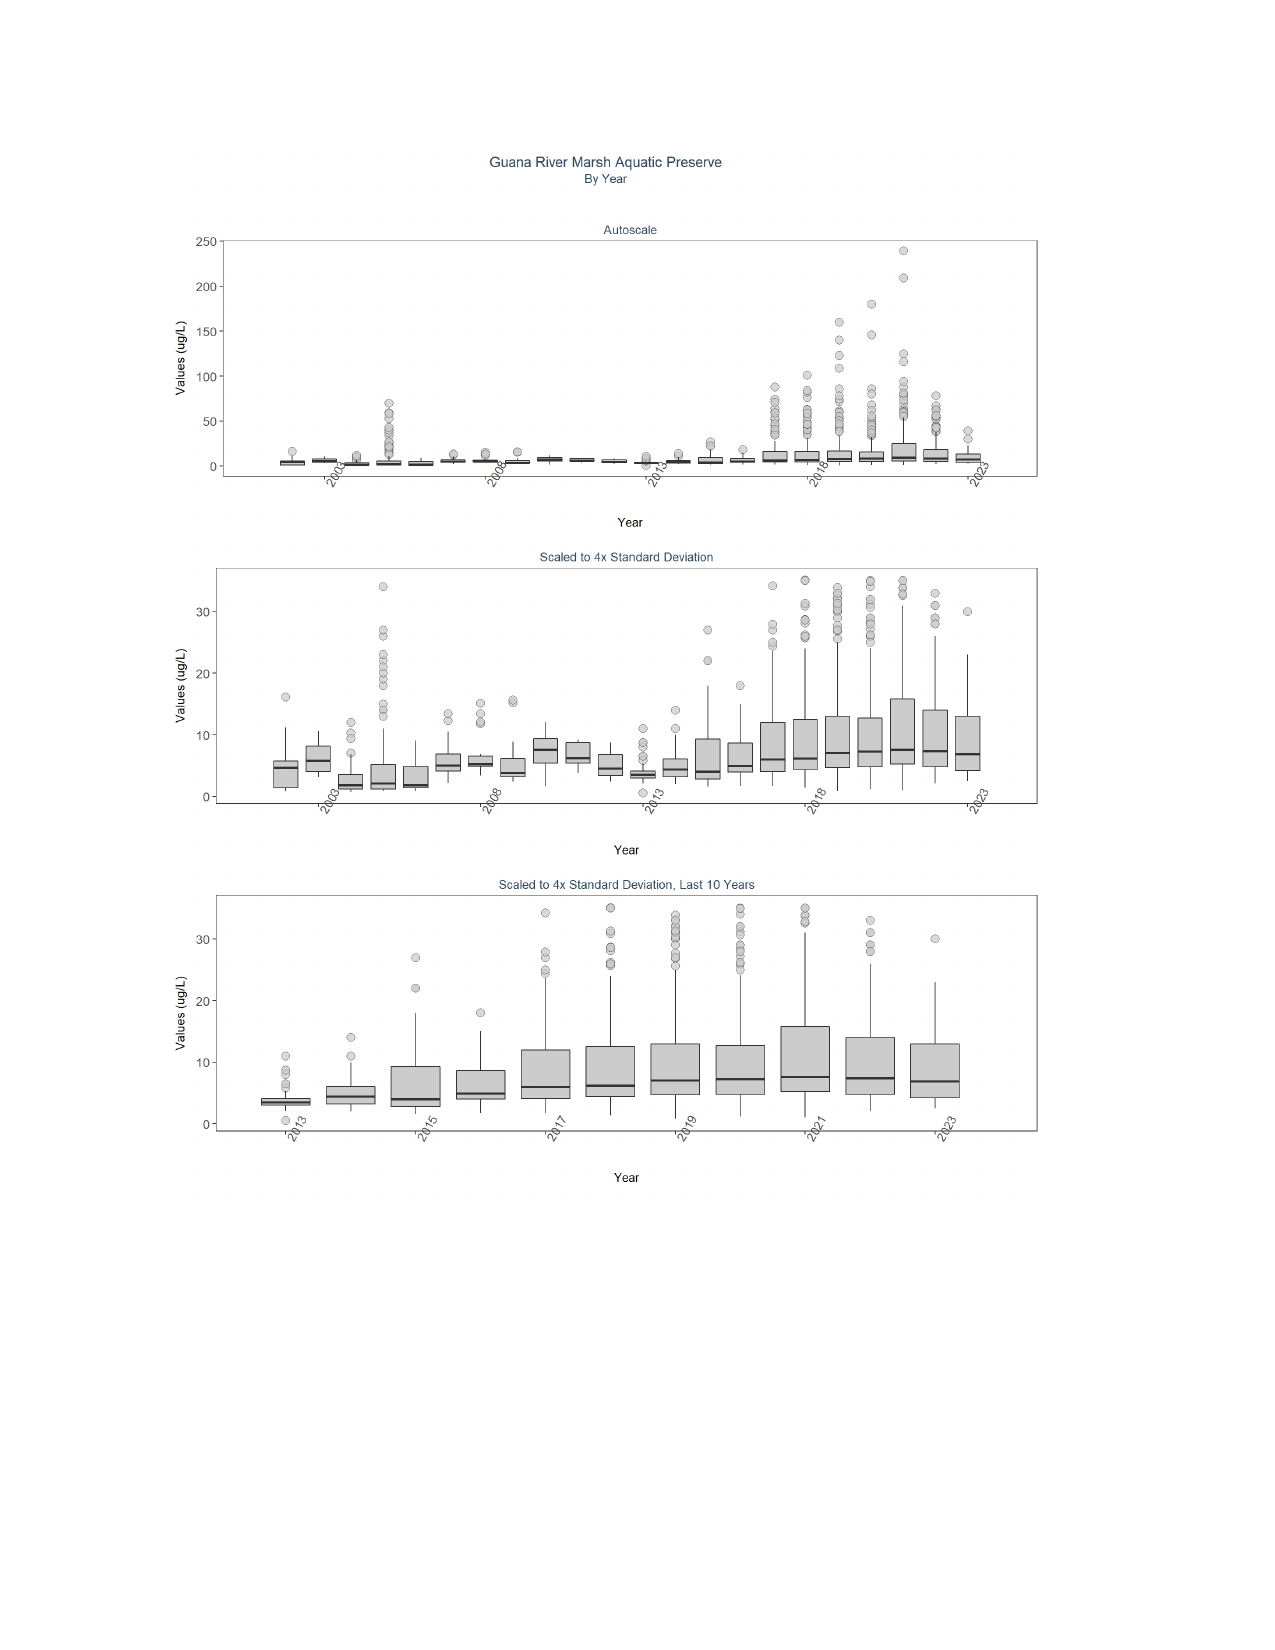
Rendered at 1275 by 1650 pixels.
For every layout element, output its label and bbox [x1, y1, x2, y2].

picture [168, 150, 1044, 1200]
